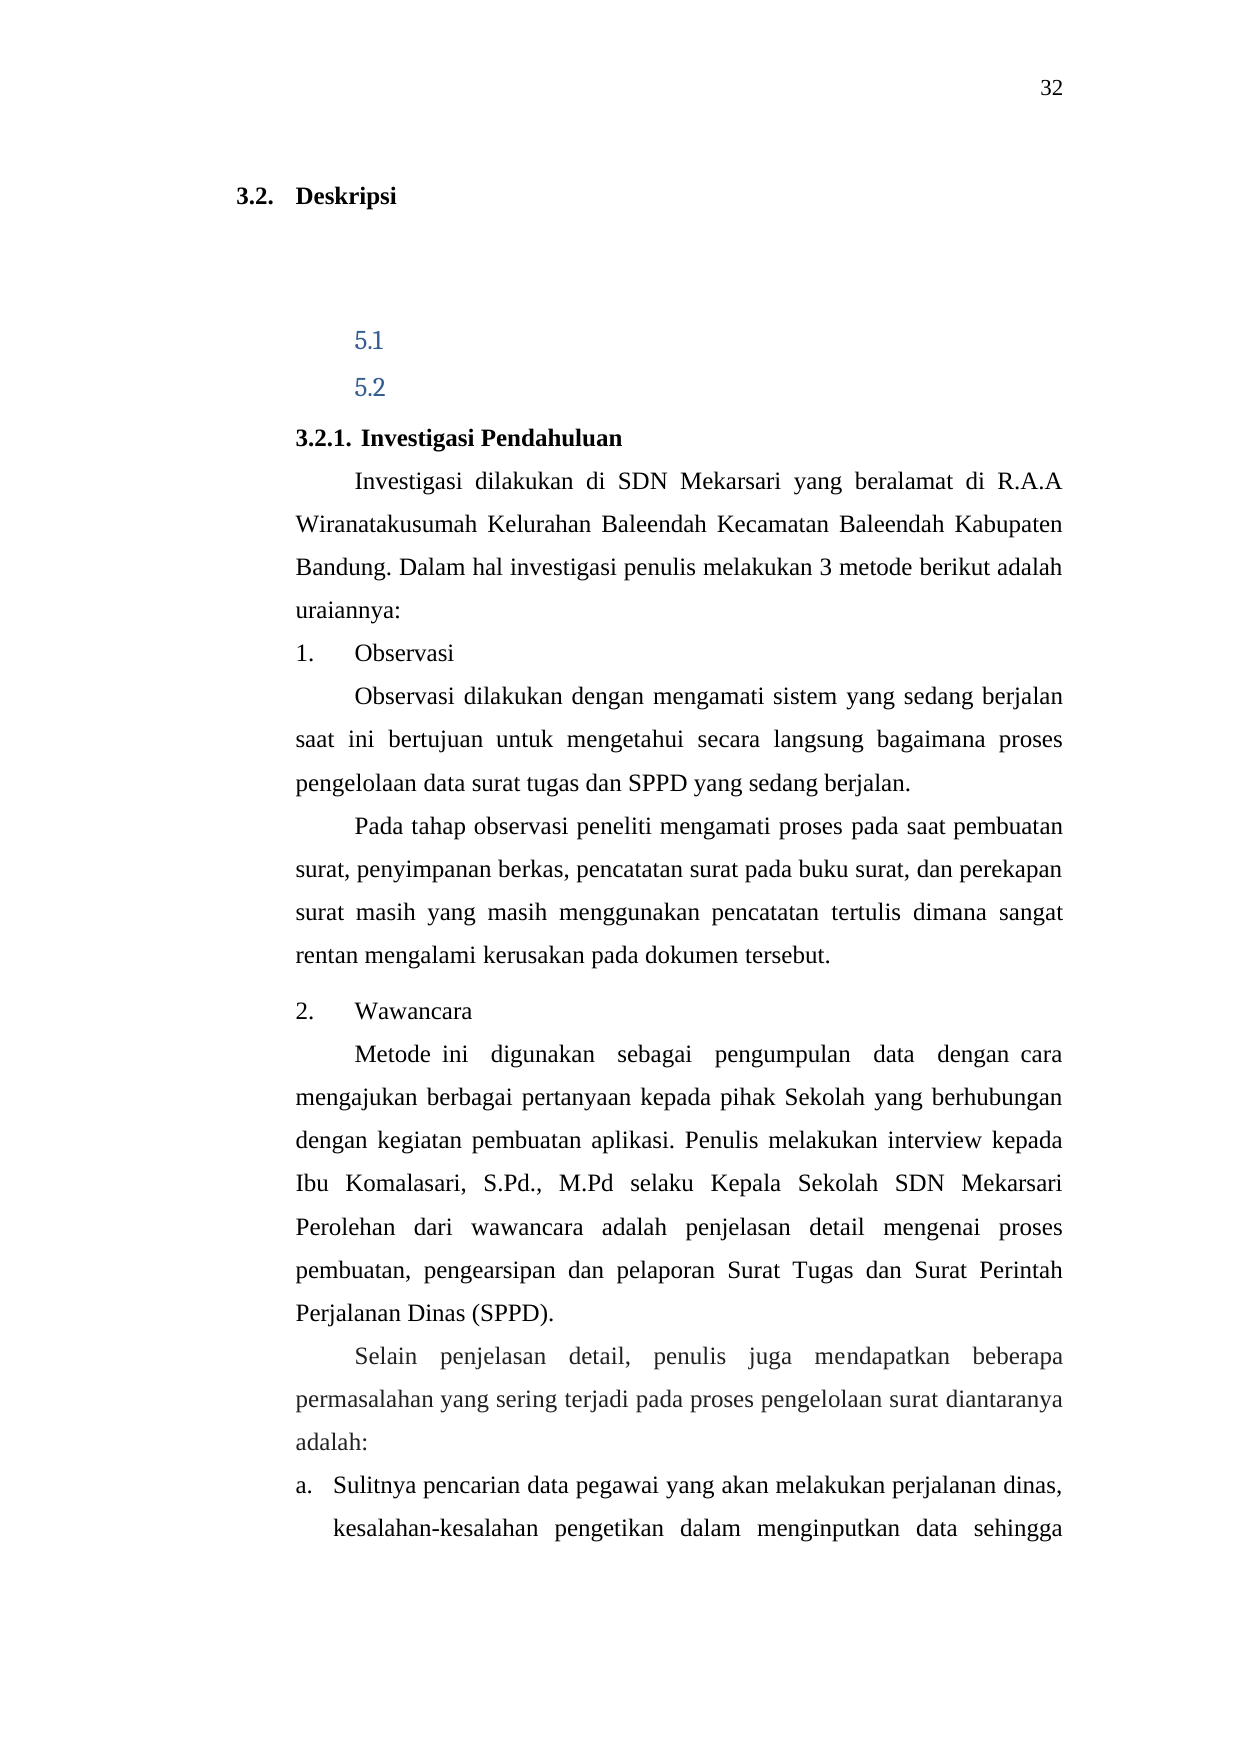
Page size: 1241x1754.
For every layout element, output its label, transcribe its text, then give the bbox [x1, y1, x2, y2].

text Pada tahap observasi peneliti mengamati proses pada saat pembuatan surat, penyimpanan berkas, pencatatan surat pada buku surat, dan perekapan surat masih yang masih menggunakan pencatatan tertulis dimana sangat rentan mengalami kerusakan pada dokumen tersebut. [295, 811, 1063, 969]
subtitle Deskripsi [236, 181, 1063, 210]
text Selain penjelasan detail, penulis juga mendapatkan beberapa permasalahan yang sering terjadi pada proses pengelolaan surat diantaranya adalah: [295, 1341, 1063, 1456]
text Metode ini digunakan sebagai pengumpulan data dengan cara mengajukan berbagai pertanyaan kepada pihak Sekolah yang berhubungan dengan kegiatan pembuatan aplikasi. Penulis melakukan interview kepada Ibu Komalasari, S.Pd., M.Pd selaku Kepala Sekolah SDN Mekarsari Perolehan dari wawancara adalah penjelasan detail mengenai proses pembuatan, pengearsipan dan pelaporan Surat Tugas dan Surat Perintah Perjalanan Dinas (SPPD). [295, 1039, 1063, 1327]
text Investigasi dilakukan di SDN Mekarsari yang beralamat di R.A.A Wiranatakusumah Kelurahan Baleendah Kecamatan Baleendah Kabupaten Bandung. Dalam hal investigasi penulis melakukan 3 metode berikut adalah uraiannya: [295, 466, 1063, 624]
text Observasi dilakukan dengan mengamati sistem yang sedang berjalan saat ini bertujuan untuk mengetahui secara langsung bagaimana proses pengelolaan data surat tugas dan SPPD yang sedang berjalan. [295, 681, 1063, 796]
subtitle Investigasi Pendahuluan [295, 423, 1063, 451]
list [295, 1470, 1063, 1542]
list Observasi [295, 638, 1063, 667]
list Wawancara [295, 996, 1063, 1025]
